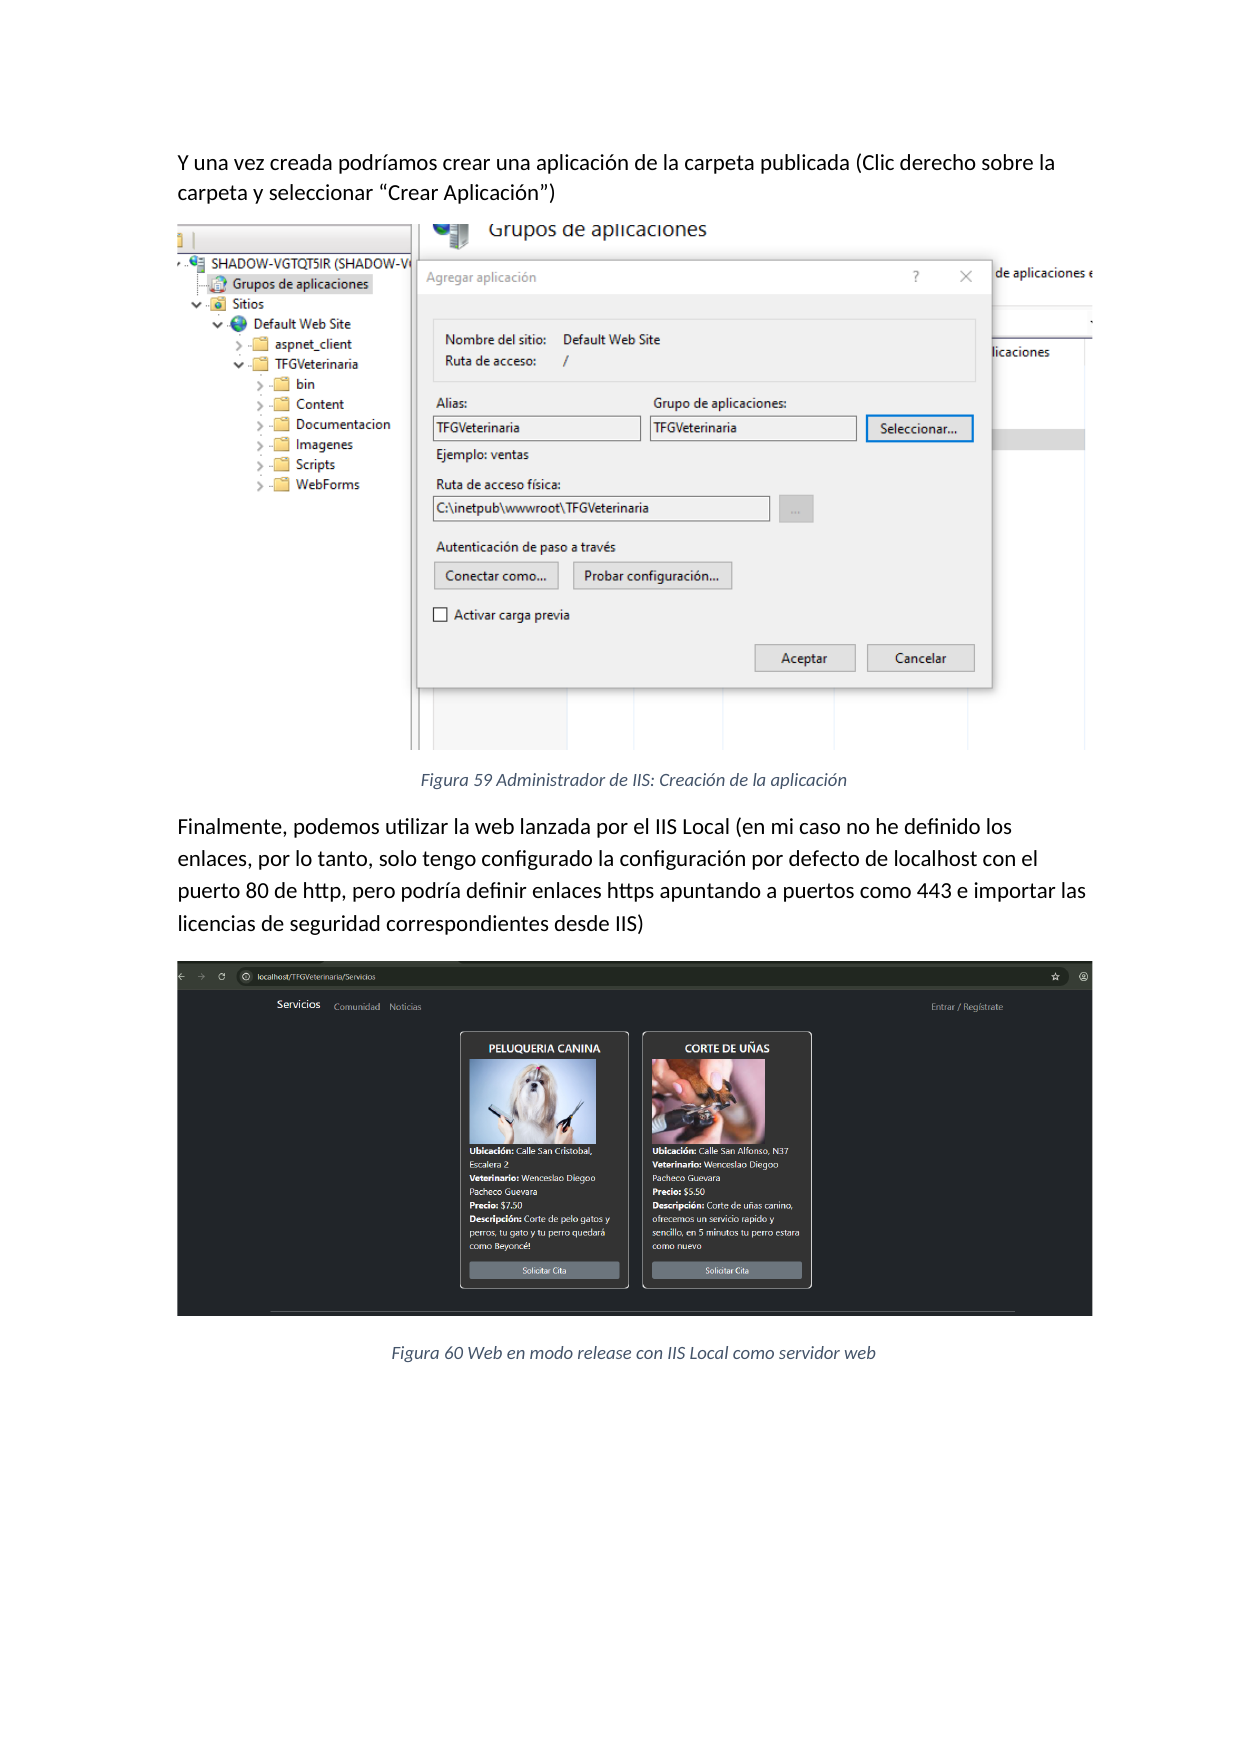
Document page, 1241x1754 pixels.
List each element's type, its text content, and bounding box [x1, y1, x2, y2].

picture [177, 961, 1093, 1316]
text Y una vez creada podríamos crear una aplicación de la carpeta publicada (Clic derecho sobre la carpeta y seleccionar “Crear Aplicación”) [177, 148, 1092, 206]
text Finalmente, podemos utilizar la web lanzada por el IIS Local (en mi caso no he definido los enlaces, por lo tanto, solo tengo configurado la configuración por defecto de localhost con el puerto 80 de http, pero podría definir enlaces https apuntando a puertos como 443 e importar las licencias de seguridad correspondientes desde IIS) [177, 812, 1092, 937]
picture [177, 224, 1093, 750]
text Figura 59 Administrador de IIS: Creación de la aplicación [177, 768, 1092, 791]
text Figura 60 Web en modo release con IIS Local como servidor web [177, 1341, 1092, 1364]
